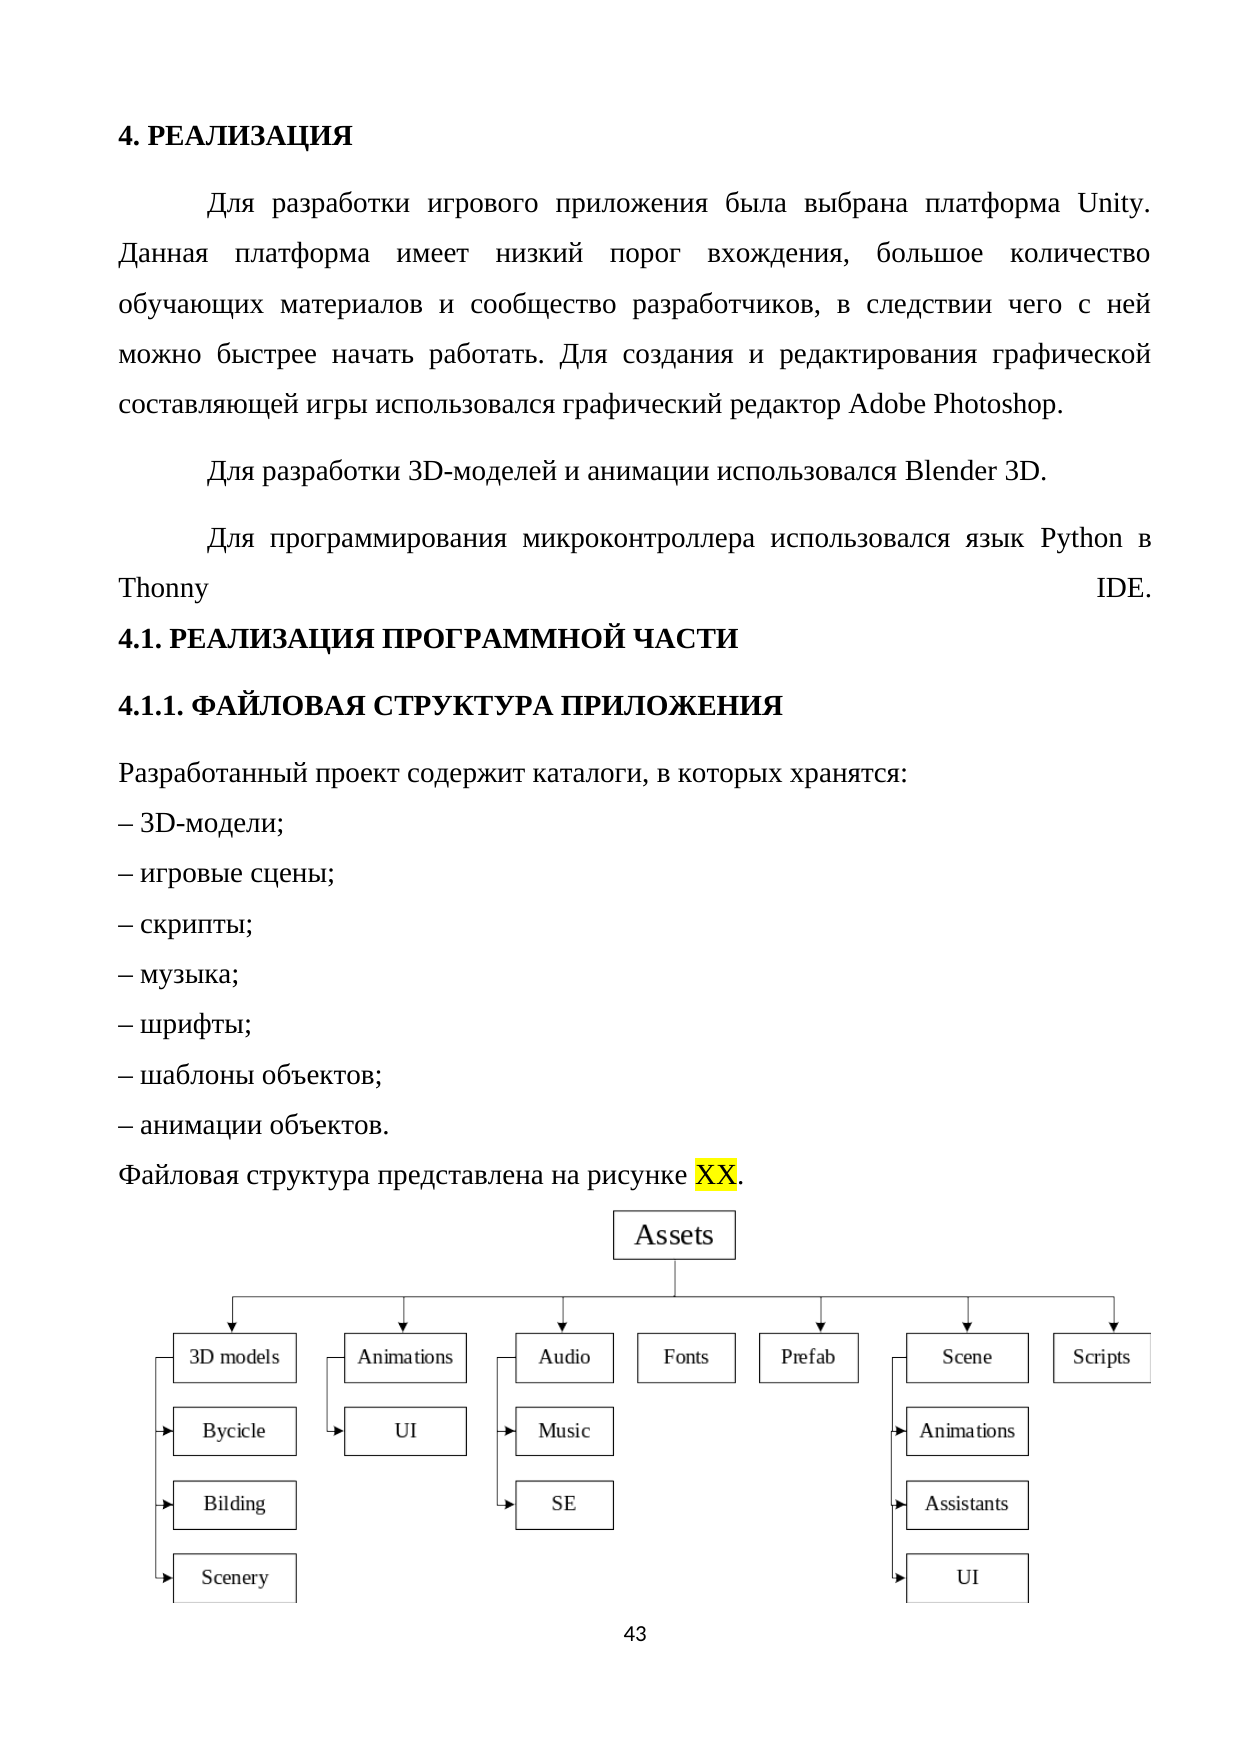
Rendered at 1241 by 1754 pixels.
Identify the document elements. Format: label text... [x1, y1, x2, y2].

text Файловая структура представлена на рисунке XX. [118, 1157, 1152, 1191]
text – музыка; [118, 956, 1152, 990]
text – шаблоны объектов; [118, 1057, 1152, 1090]
text Для программирования микроконтроллера использовался язык Python в Thonny IDE. 4.1. РЕАЛИЗАЦИЯ ПРОГРАММНОЙ ЧАСТИ [118, 520, 1152, 654]
text – 3D-модели; [118, 805, 1152, 839]
text 4.1.1. ФАЙЛОВАЯ СТРУКТУРА ПРИЛОЖЕНИЯ [118, 688, 1152, 721]
text Разработанный проект содержит каталоги, в которых хранятся: [118, 755, 1152, 788]
text Для разработки 3D-моделей и анимации использовался Blender 3D. [118, 453, 1152, 487]
text – анимации объектов. [118, 1107, 1152, 1141]
text Для разработки игрового приложения была выбрана платформа Unity. Данная платформа имеет низкий порог вхождения, большое количество обучающих материалов и сообщество разработчиков, в следствии чего с ней можно быстрее начать работать. Для создания и редактирования графической составляющей игры использовался графический редактор Adobe Photoshop. [118, 185, 1152, 420]
text 4. РЕАЛИЗАЦИЯ [118, 118, 1152, 152]
text – скрипты; [118, 906, 1152, 939]
text – шрифты; [118, 1006, 1152, 1040]
text – игровые сцены; [118, 856, 1152, 889]
